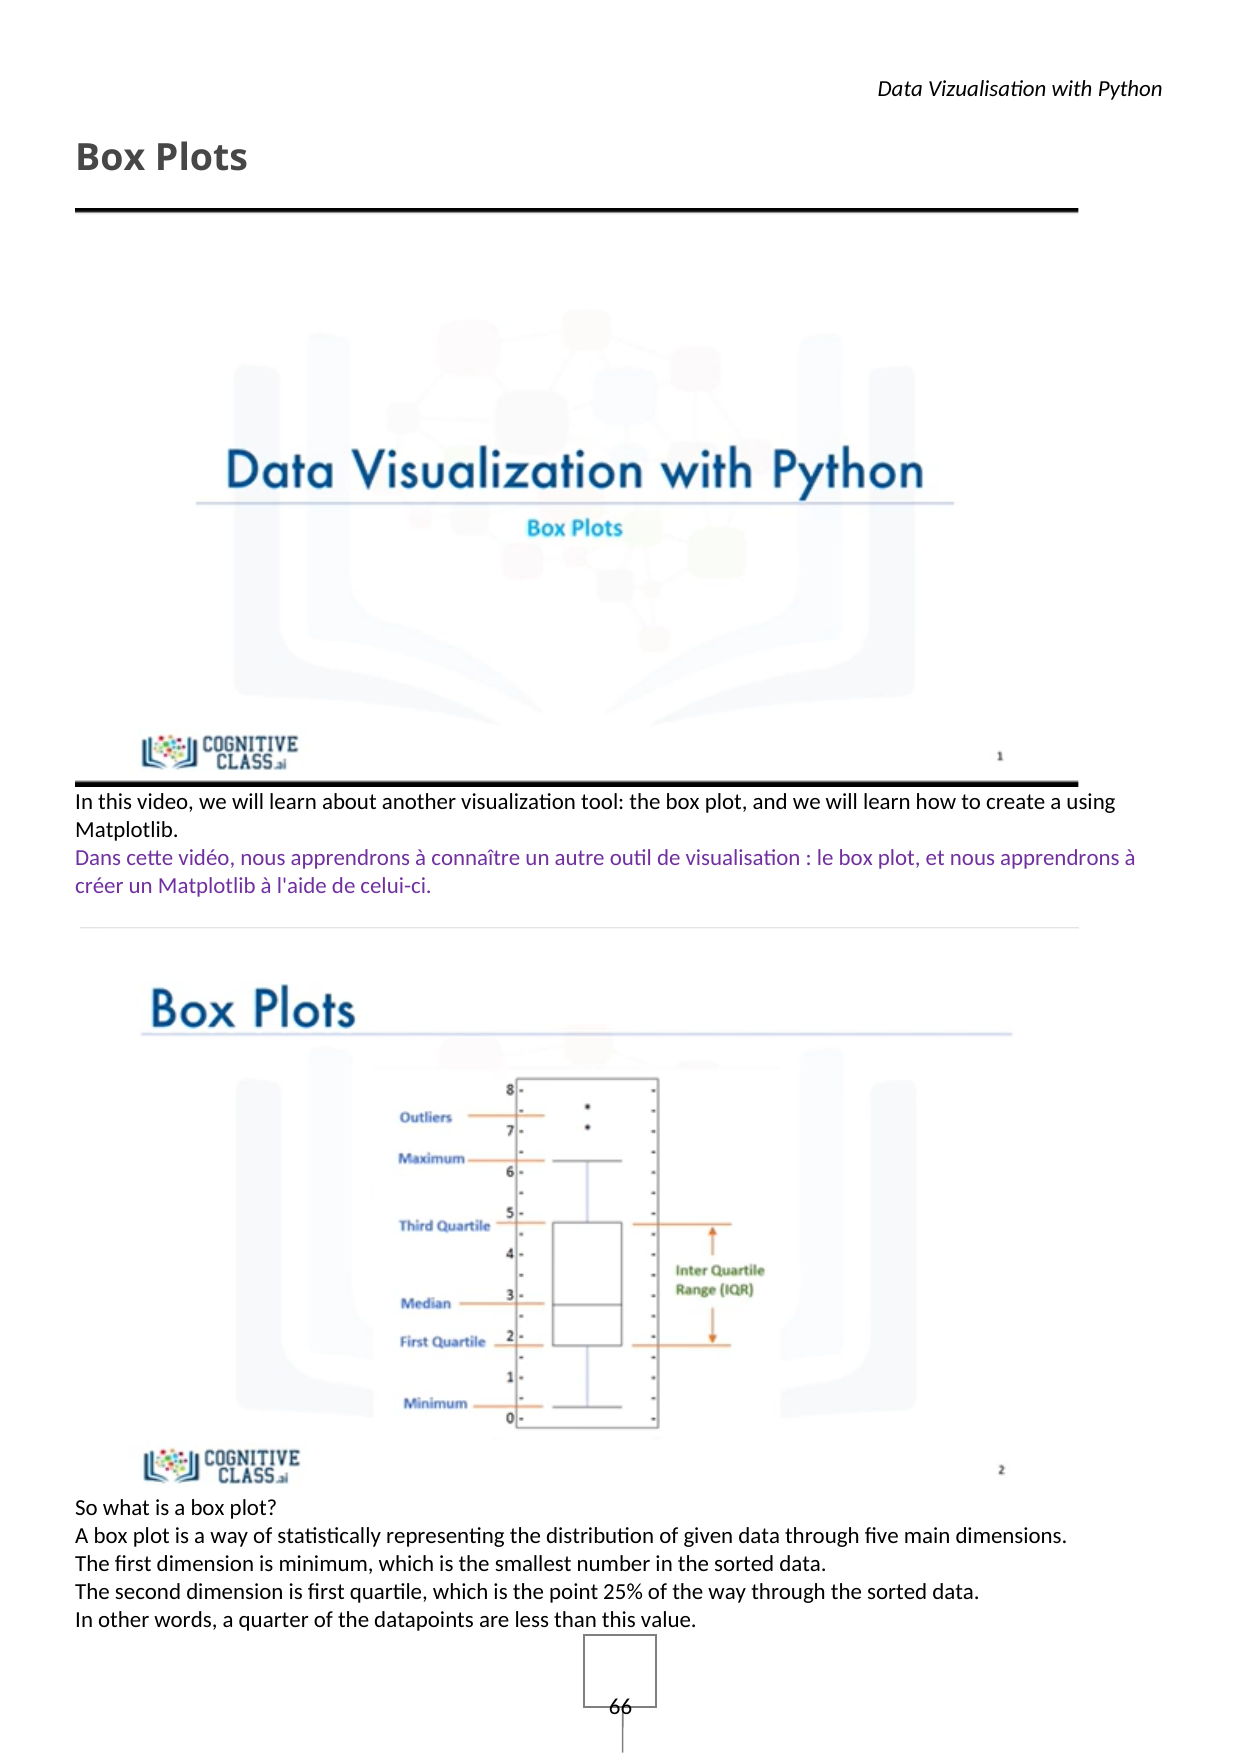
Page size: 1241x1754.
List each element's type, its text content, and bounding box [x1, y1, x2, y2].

picture [75, 208, 1079, 787]
text In this video, we will learn about another visualization tool: the box plot, and we will learn how to create a using Matplotlib. [75, 787, 1165, 843]
picture [80, 927, 1079, 1493]
subtitle Box Plots [75, 130, 1165, 181]
text The second dimension is first quartile, which is the point 25% of the way through the sorted data. [75, 1577, 1165, 1605]
text A box plot is a way of statistically representing the distribution of given data through five main dimensions. [75, 1521, 1165, 1549]
text The first dimension is minimum, which is the smallest number in the sorted data. [75, 1549, 1165, 1577]
text In other words, a quarter of the datapoints are less than this value. [75, 1605, 1165, 1633]
text So what is a box plot? [75, 1493, 1165, 1521]
text Dans cette vidéo, nous apprendrons à connaître un autre outil de visualisation : le box plot, et nous apprendrons à créer un Matplotlib à l'aide de celui-ci. [75, 843, 1165, 899]
